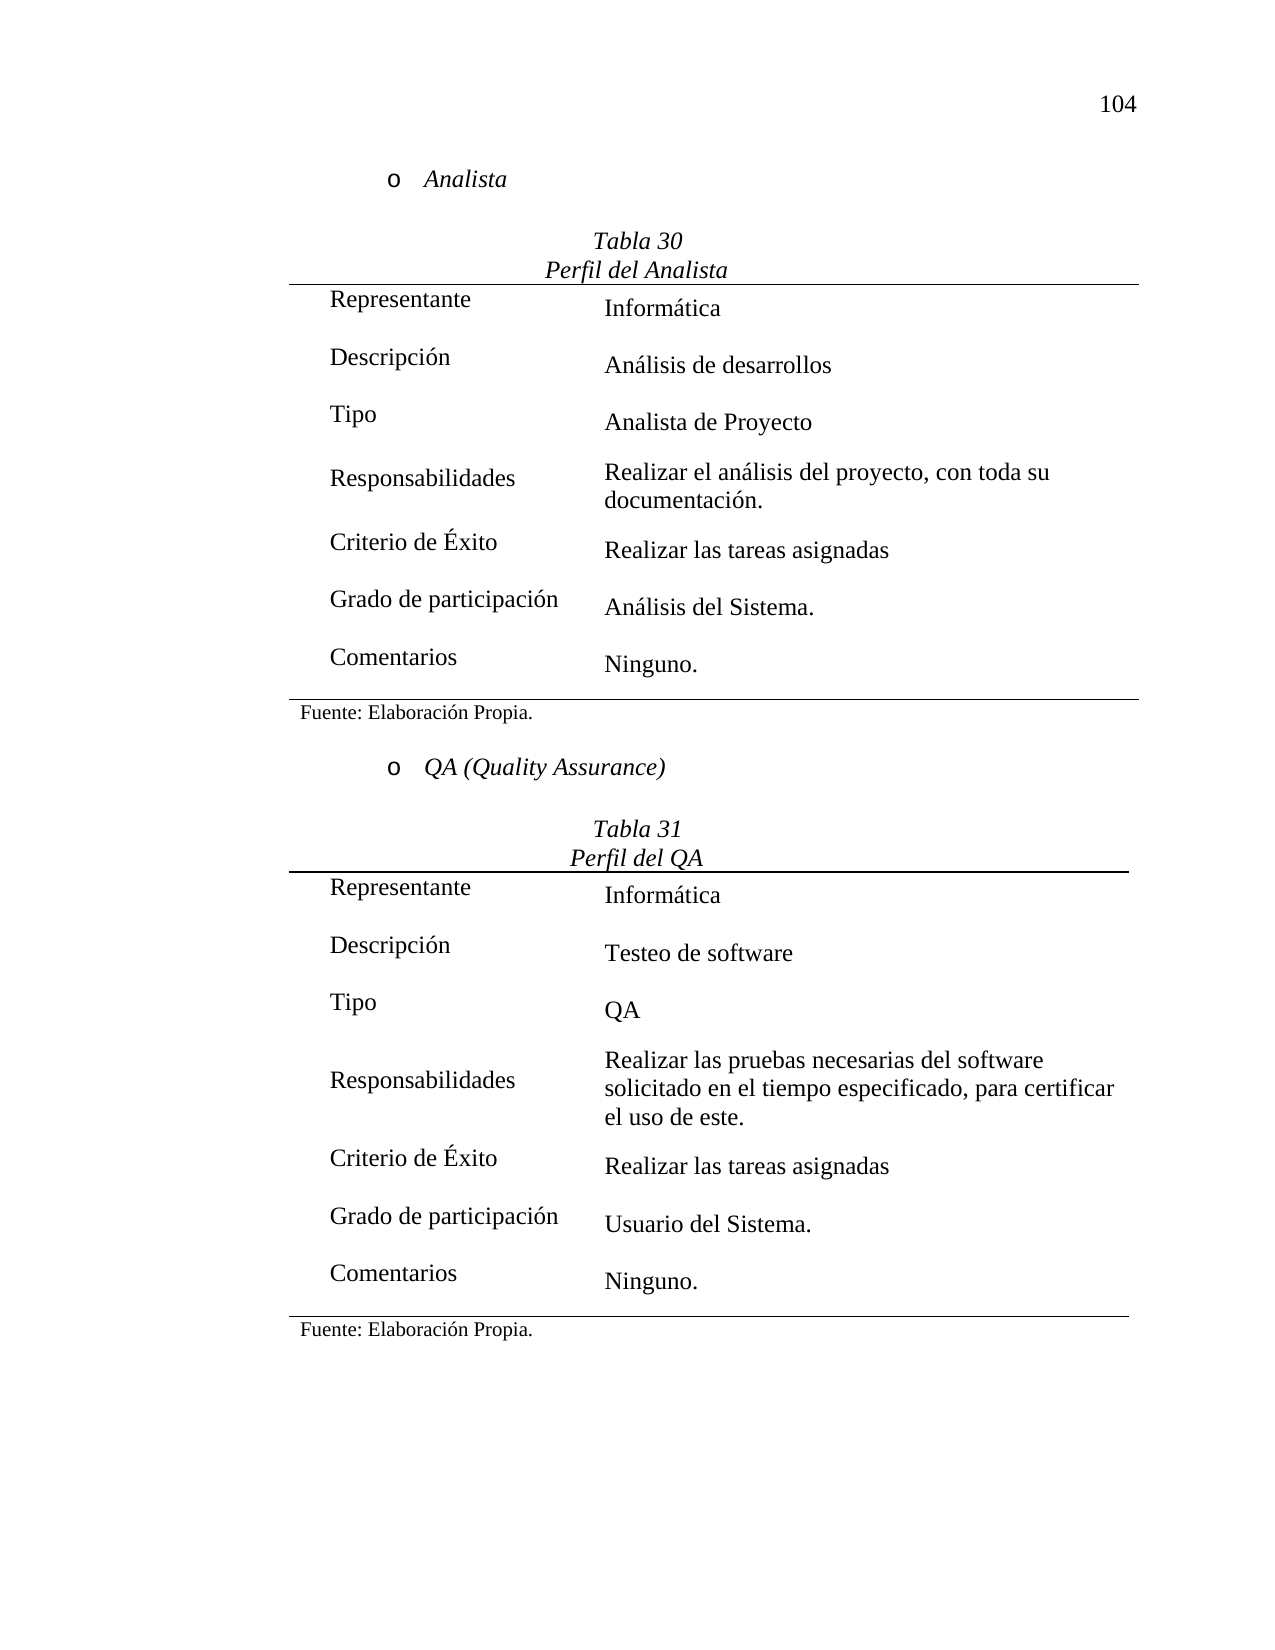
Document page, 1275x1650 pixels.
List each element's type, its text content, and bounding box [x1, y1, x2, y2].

table_cell Ninguno. [593, 642, 1139, 699]
table_header Representante [289, 873, 593, 930]
table_cell Usuario del Sistema. [593, 1201, 1129, 1258]
table_cell Tipo [289, 987, 593, 1045]
table_header Informática [593, 285, 1139, 342]
text Perfil del Analista [150, 255, 1125, 283]
table_cell Testeo de software [593, 930, 1129, 987]
text Fuente: Elaboración Propia. [225, 700, 1125, 724]
table_cell Ninguno. [593, 1258, 1129, 1316]
text Analista [386, 164, 1125, 195]
text Fuente: Elaboración Propia. [225, 1317, 1125, 1341]
table_cell Realizar las tareas asignadas [593, 527, 1139, 584]
table_cell Análisis de desarrollos [593, 342, 1139, 399]
text Perfil del QA [150, 843, 1125, 871]
text Tabla 31 [150, 814, 1125, 843]
table_cell Descripción [289, 342, 593, 399]
table_cell Descripción [289, 930, 593, 987]
table_cell Comentarios [289, 1258, 593, 1316]
table_cell Realizar las pruebas necesarias del software solicitado en el tiempo especificado, para certificar el uso de este. [593, 1045, 1129, 1143]
table_cell Analista de Proyecto [593, 399, 1139, 457]
table_cell Comentarios [289, 642, 593, 699]
table_cell QA [593, 987, 1129, 1045]
table_cell Análisis del Sistema. [593, 584, 1139, 642]
text Tabla 30 [150, 226, 1125, 255]
table_cell Criterio de Éxito [289, 1144, 593, 1201]
table_cell Realizar las tareas asignadas [593, 1144, 1129, 1201]
table_cell Responsabilidades [289, 1045, 593, 1143]
text QA (Quality Assurance) [386, 752, 1125, 783]
table_header Informática [593, 873, 1129, 930]
table_cell Grado de participación [289, 1201, 593, 1258]
table_cell Tipo [289, 399, 593, 457]
table_cell Criterio de Éxito [289, 527, 593, 584]
table_cell Responsabilidades [289, 457, 593, 527]
table_header Representante [289, 285, 593, 342]
table_cell Grado de participación [289, 584, 593, 642]
table_cell Realizar el análisis del proyecto, con toda su documentación. [593, 457, 1139, 527]
